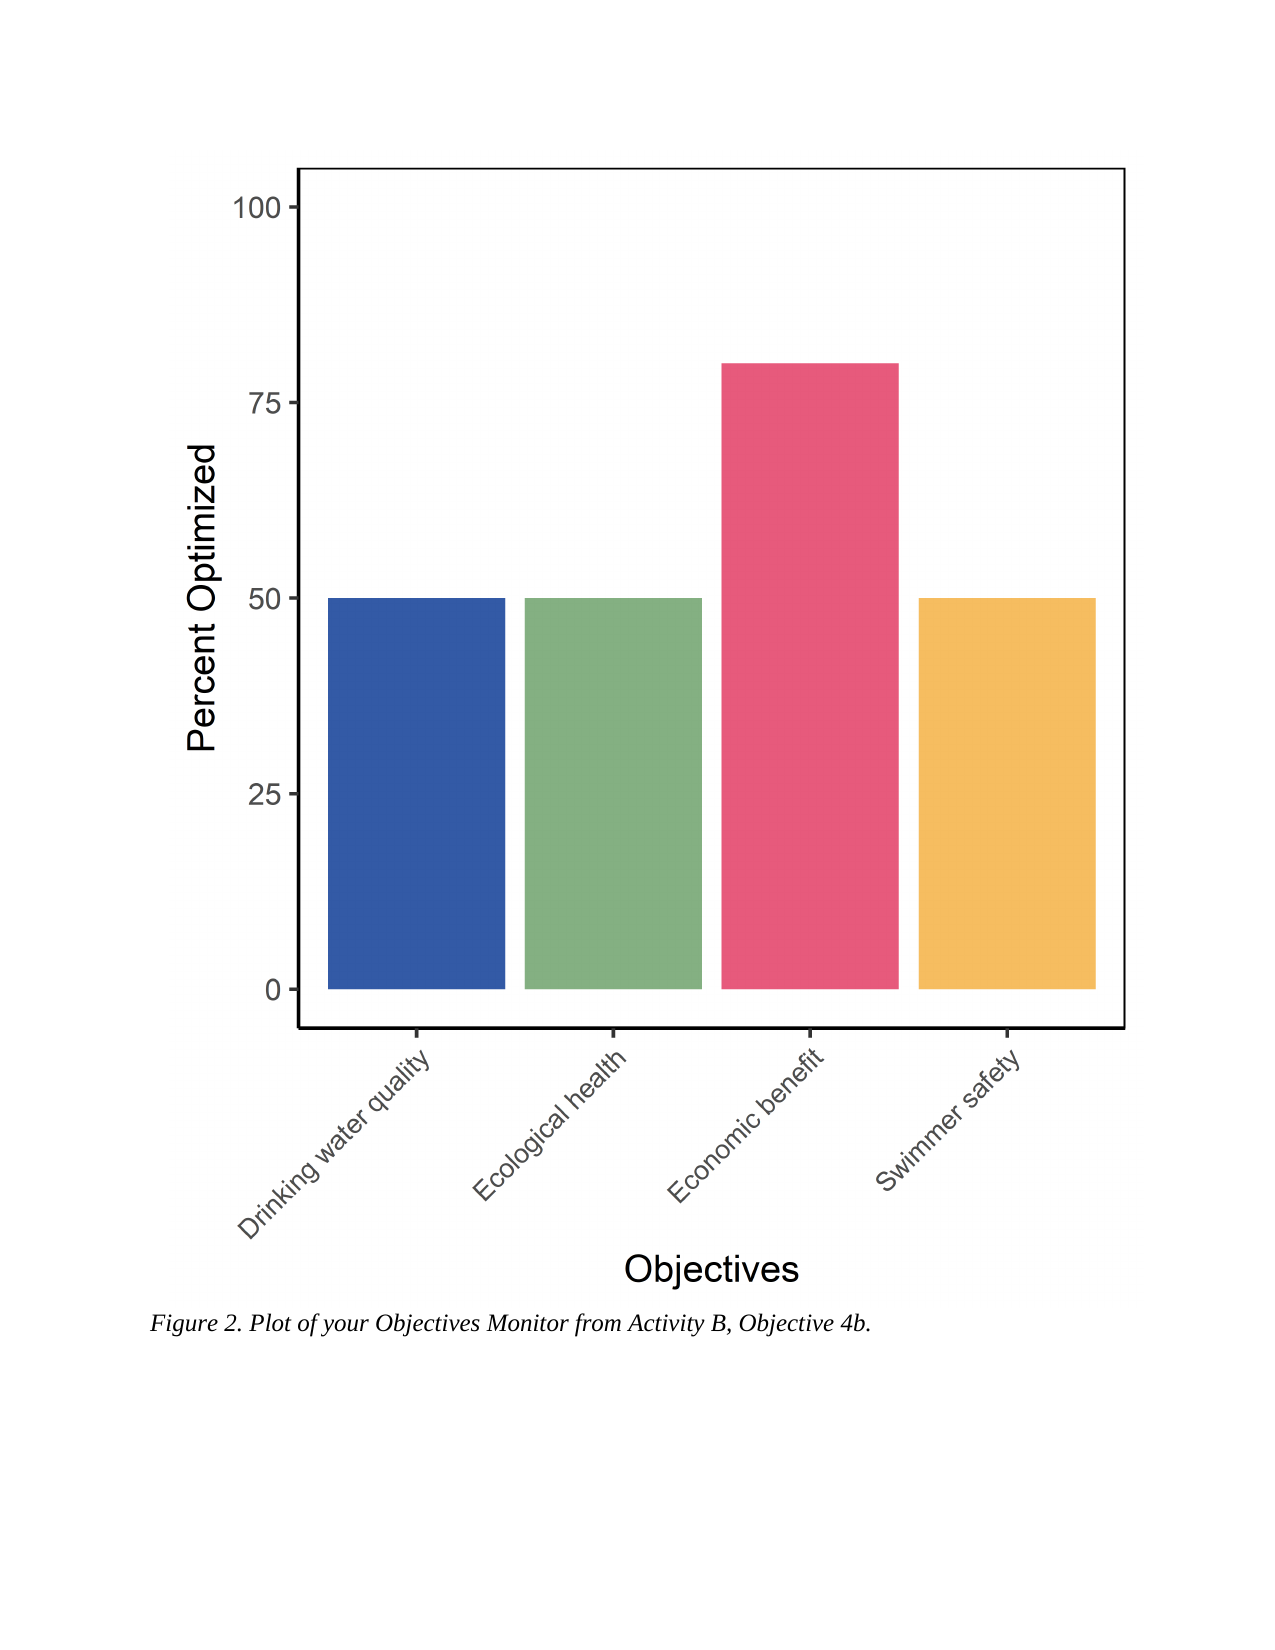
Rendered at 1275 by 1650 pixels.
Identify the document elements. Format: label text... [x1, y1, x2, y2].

picture [168, 150, 1144, 1308]
